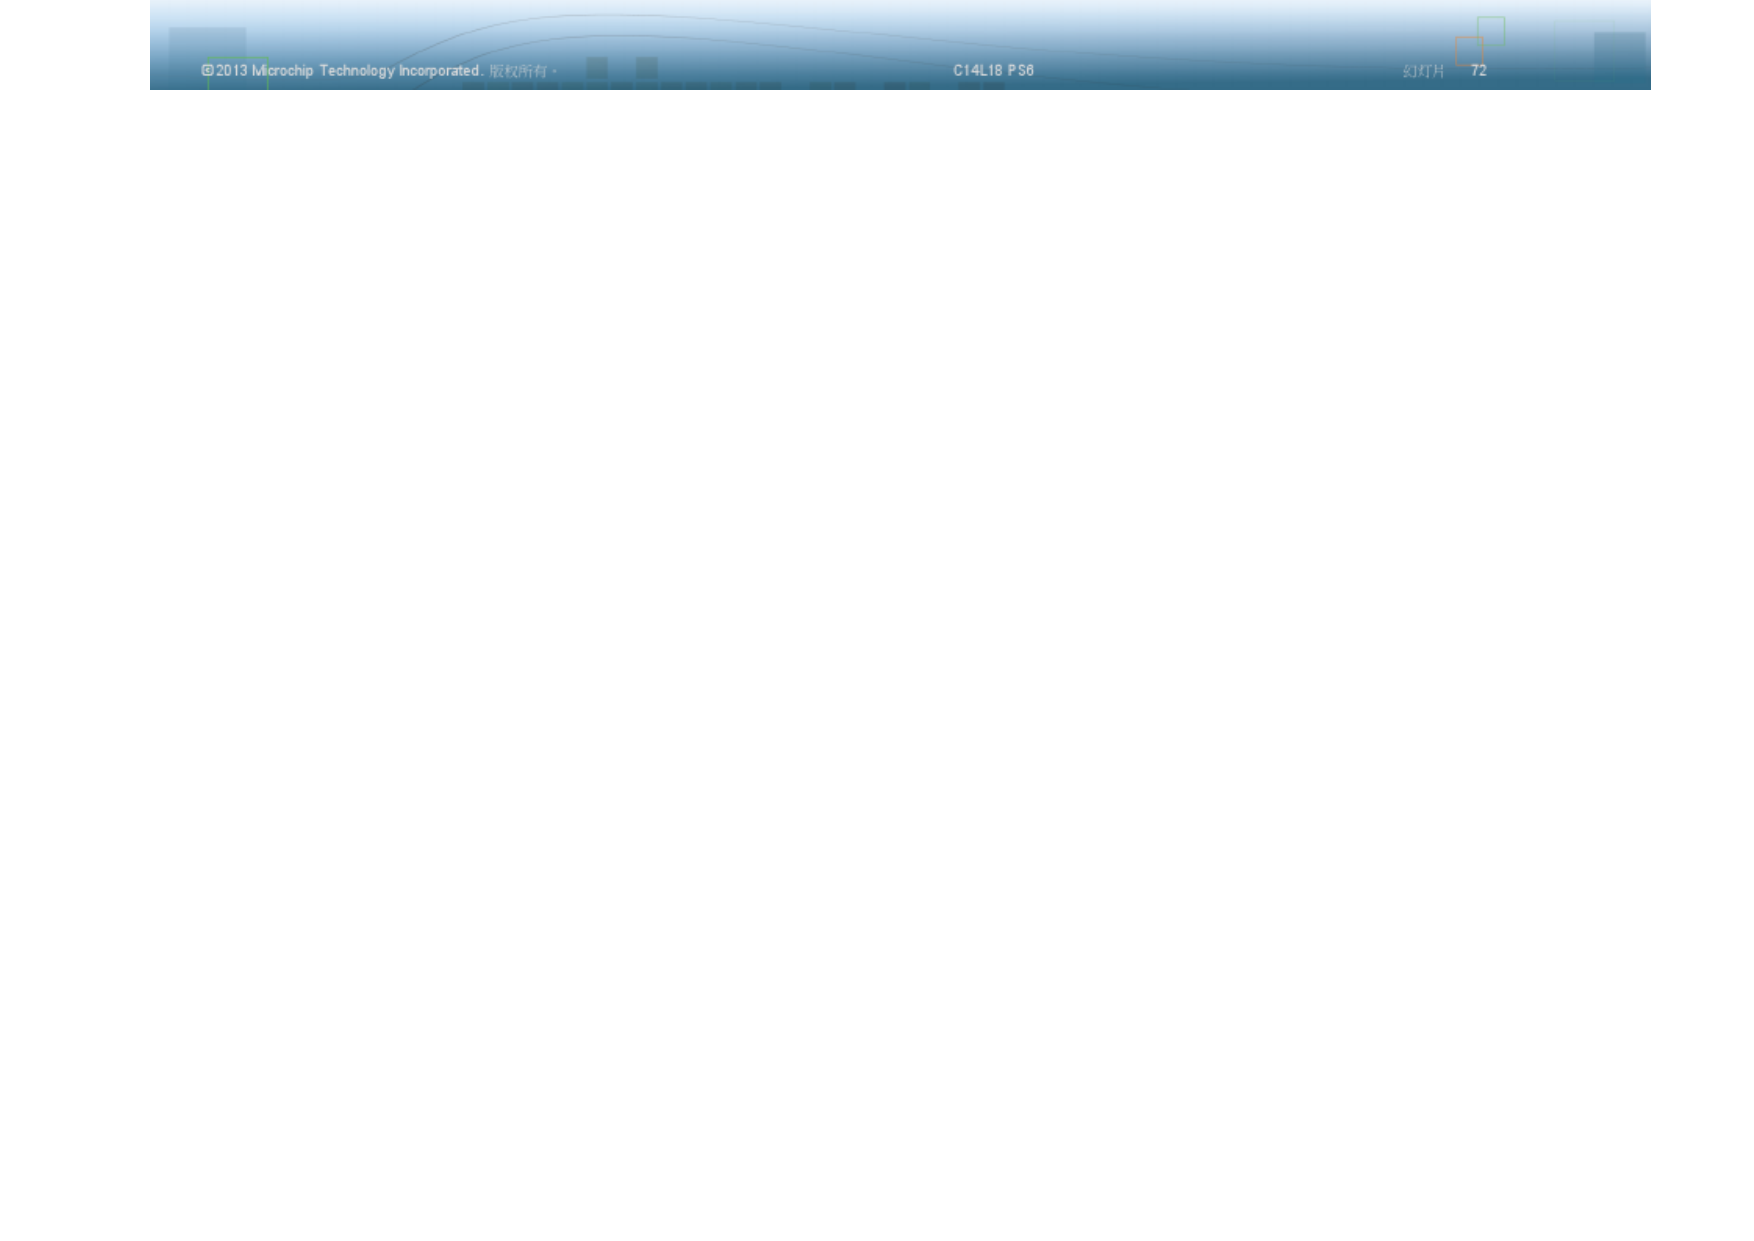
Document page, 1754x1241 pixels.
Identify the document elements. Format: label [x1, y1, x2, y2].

picture [150, 0, 1651, 90]
